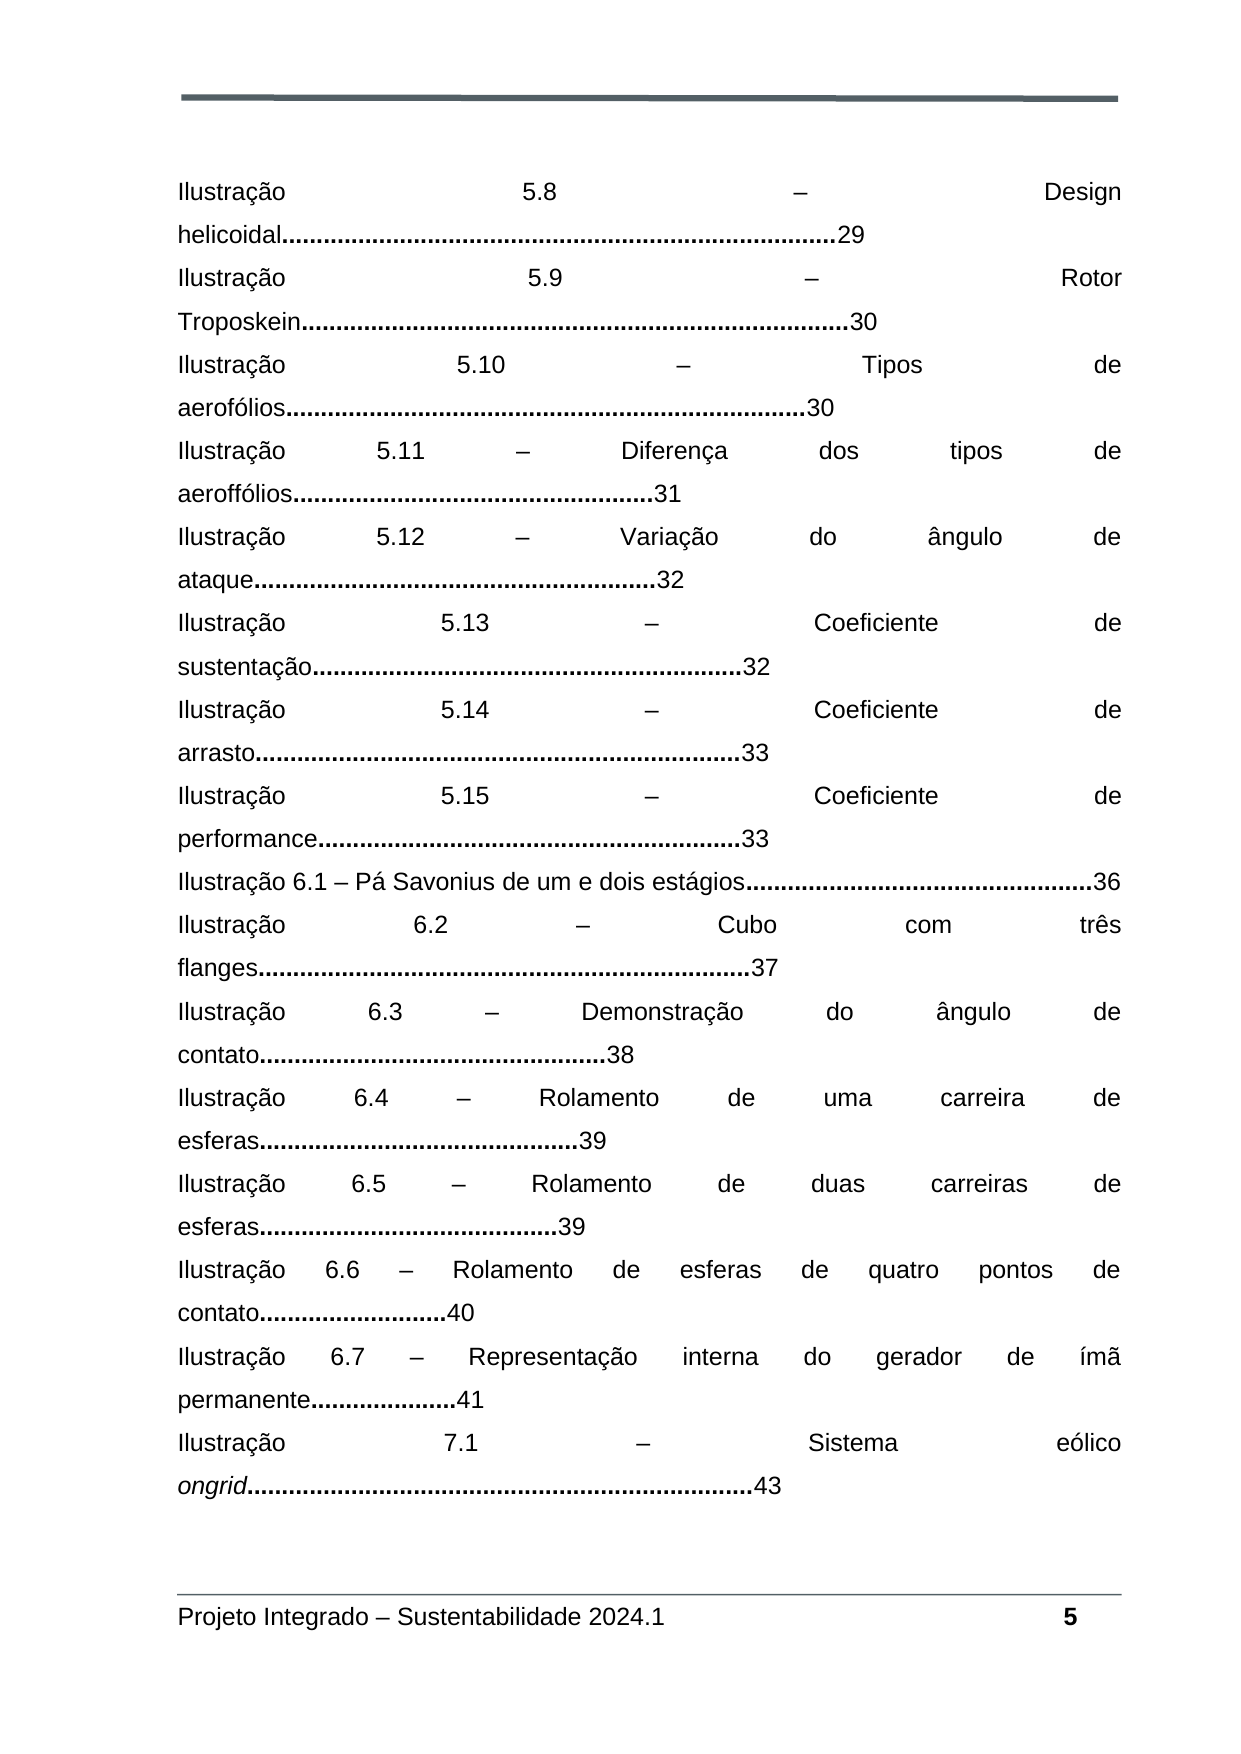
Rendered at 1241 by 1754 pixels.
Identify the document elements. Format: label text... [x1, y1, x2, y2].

text Ilustração 5.13 – Coeficiente de sustentação..............................................................32 [177, 608, 1122, 680]
text Ilustração 5.14 – Coeficiente de arrasto......................................................................33 [177, 695, 1122, 767]
text Ilustração 6.3 – Demonstração do ângulo de contato..................................................38 [177, 997, 1122, 1068]
text Ilustração 6.7 – Representação interna do gerador de ímã permanente.....................41 [177, 1342, 1122, 1413]
text Ilustração 7.1 – Sistema eólico ongrid.........................................................................43 [177, 1428, 1122, 1500]
text Ilustração 5.10 – Tipos de aerofólios...........................................................................30 [177, 350, 1122, 422]
text Ilustração 6.2 – Cubo com três flanges.......................................................................37 [177, 910, 1122, 982]
text Ilustração 6.4 – Rolamento de uma carreira de esferas..............................................39 [177, 1083, 1122, 1155]
text Ilustração 5.8 – Design helicoidal................................................................................29 [177, 177, 1122, 249]
text Ilustração 5.11 – Diferença dos tipos de aeroffólios....................................................31 [177, 436, 1122, 508]
text Ilustração 5.12 – Variação do ângulo de ataque..........................................................32 [177, 522, 1122, 594]
text Ilustração 5.9 – Rotor Troposkein...............................................................................30 [177, 263, 1122, 335]
text Ilustração 5.15 – Coeficiente de performance.............................................................33 [177, 781, 1122, 853]
text Ilustração 6.5 – Rolamento de duas carreiras de esferas...........................................39 [177, 1169, 1122, 1241]
text Ilustração 6.6 – Rolamento de esferas de quatro pontos de contato...........................40 [177, 1255, 1122, 1327]
text Ilustração 6.1 – Pá Savonius de um e dois estágios..................................................36 [177, 867, 1122, 896]
